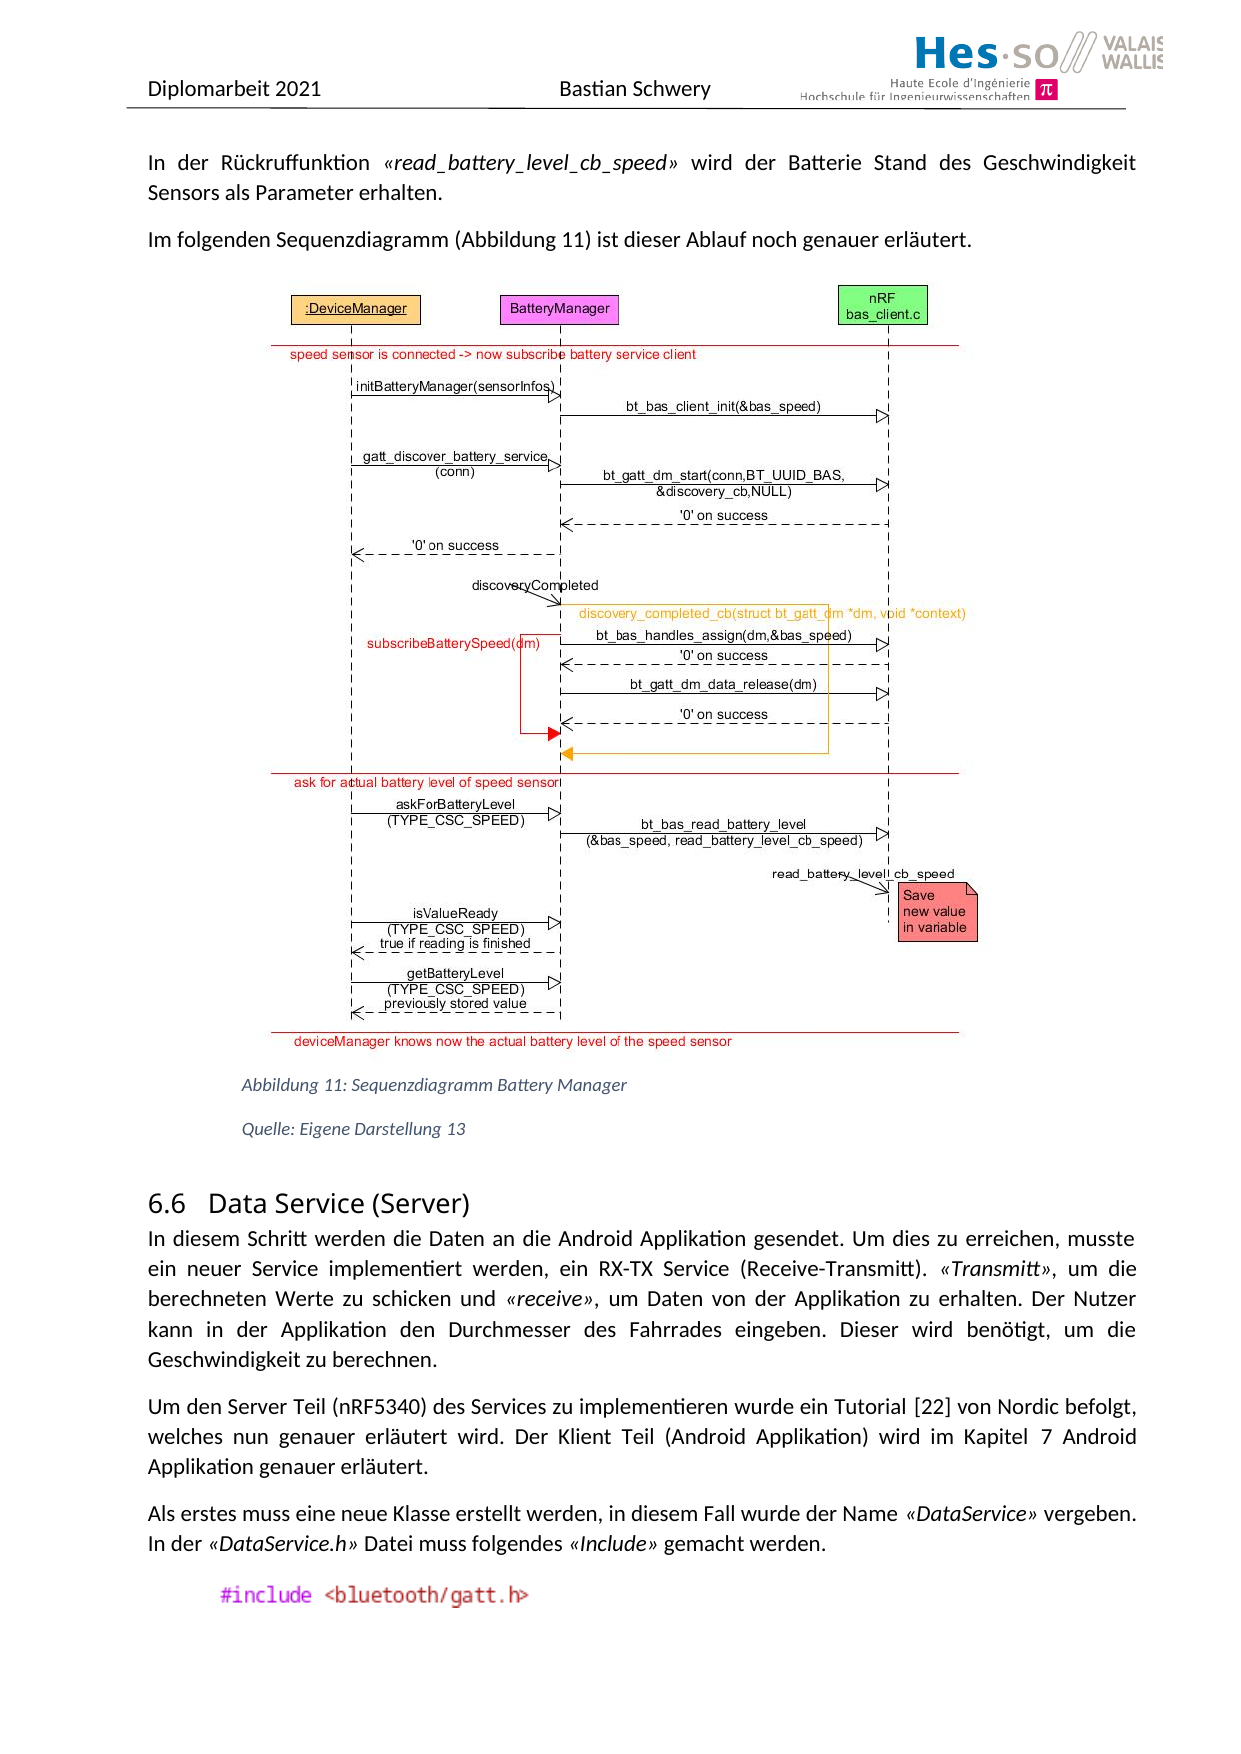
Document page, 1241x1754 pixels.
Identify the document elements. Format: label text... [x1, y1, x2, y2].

text In diesem Schritt werden die Daten an die Android Applikation gesendet. Um dies zu erreichen, musste ein neuer Service implementiert werden, ein RX-TX Service (Receive-Transmitt). «Transmitt», um die berechneten Werte zu schicken und «receive», um Daten von der Applikation zu erhalten. Der Nutzer kann in der Applikation den Durchmesser des Fahrrades eingeben. Dieser wird benötigt, um die Geschwindigkeit zu berechnen. [148, 1224, 1137, 1373]
text Als erstes muss eine neue Klasse erstellt werden, in diesem Fall wurde der Name «DataService» vergeben. In der «DataService.h» Datei muss folgendes «Include» gemacht werden. [148, 1499, 1137, 1557]
text Im folgenden Sequenzdiagramm (Abbildung 11) ist dieser Ablauf noch genauer erläutert. [148, 225, 1137, 253]
text Um den Server Teil (nRF5340) des Services zu implementieren wurde ein Tutorial von Nordic befolgt, welches nun genauer erläutert wird. Der Klient Teil (Android Applikation) wird im Kapitel 7 Android Applikation genauer erläutert. [148, 1392, 1137, 1480]
text In der Rückruffunktion «read_battery_level_cb_speed» wird der Batterie Stand des Geschwindigkeit Sensors als Parameter erhalten. [148, 148, 1137, 206]
picture [241, 265, 997, 1073]
picture [800, 31, 1163, 100]
